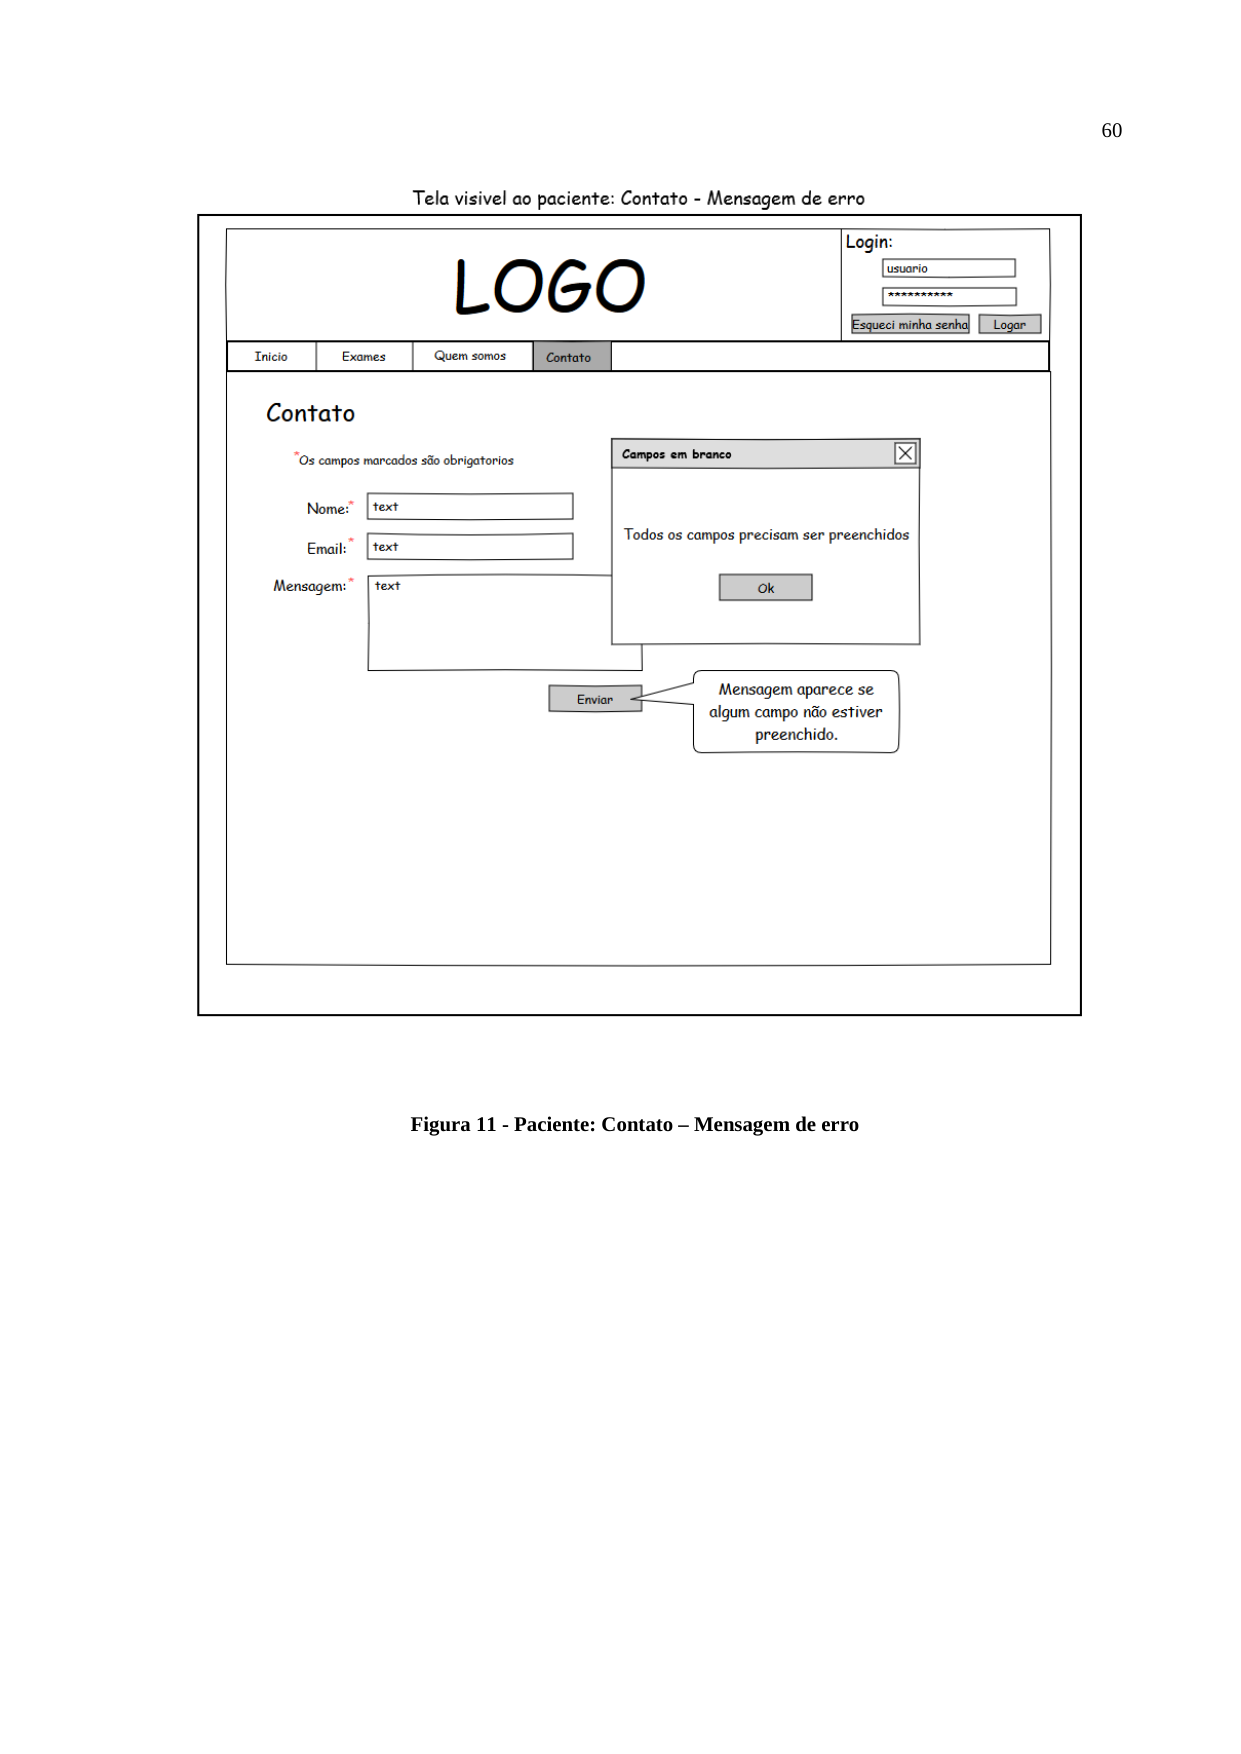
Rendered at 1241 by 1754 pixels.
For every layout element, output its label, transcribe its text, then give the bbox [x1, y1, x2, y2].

picture [148, 177, 1122, 1085]
